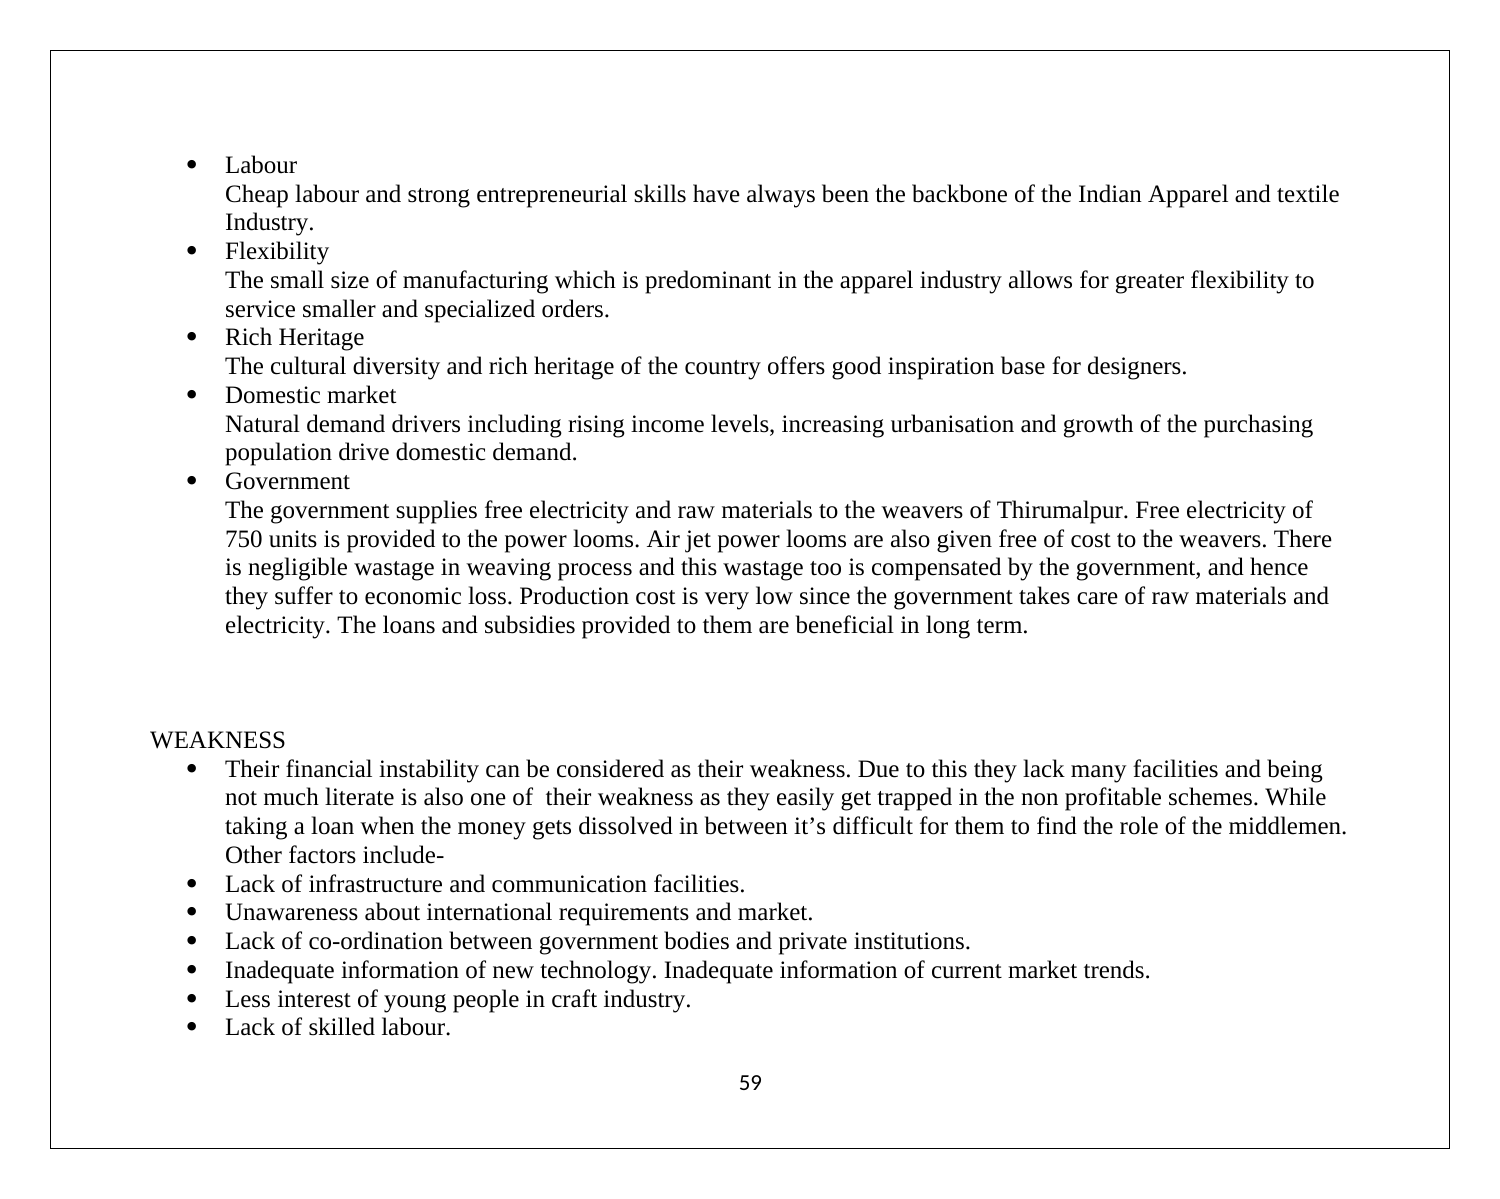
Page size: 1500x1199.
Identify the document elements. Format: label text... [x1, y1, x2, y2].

list Rich Heritage [187, 322, 1350, 351]
list Less interest of young people in craft industry. [187, 984, 1350, 1012]
list Inadequate information of new technology. Inadequate information of current market trends. [187, 955, 1350, 984]
list Government [187, 466, 1350, 495]
text The cultural diversity and rich heritage of the country offers good inspiration base for designers. [225, 351, 1350, 380]
list Flexibility [187, 236, 1350, 265]
text The government supplies free electricity and raw materials to the weavers of Thirumalpur. Free electricity of 750 units is provided to the power looms. Air jet power looms are also given free of cost to the weavers. There is negligible wastage in weaving process and this wastage too is compensated by the government, and hence they suffer to economic loss. Production cost is very low since the government takes care of raw materials and electricity. The loans and subsidies provided to them are beneficial in long term. [225, 495, 1350, 639]
list Their financial instability can be considered as their weakness. Due to this they lack many facilities and being not much literate is also one of their weakness as they easily get trapped in the non profitable schemes. While taking a loan when the money gets dissolved in between it’s difficult for them to find the role of the middlemen. Other factors include- [187, 754, 1350, 869]
list Unawareness about international requirements and market. [187, 897, 1350, 926]
text The small size of manufacturing which is predominant in the apparel industry allows for greater flexibility to service smaller and specialized orders. [225, 265, 1350, 322]
list Lack of co-ordination between government bodies and private institutions. [187, 926, 1350, 955]
text Natural demand drivers including rising income levels, increasing urbanisation and growth of the purchasing population drive domestic demand. [225, 409, 1350, 466]
list Domestic market [187, 380, 1350, 409]
text Cheap labour and strong entrepreneurial skills have always been the backbone of the Indian Apparel and textile Industry. [225, 179, 1350, 236]
list Lack of infrastructure and communication facilities. [187, 869, 1350, 897]
text WEAKNESS [150, 725, 1350, 754]
list Labour [187, 150, 1350, 179]
list Lack of skilled labour. [187, 1012, 1350, 1041]
